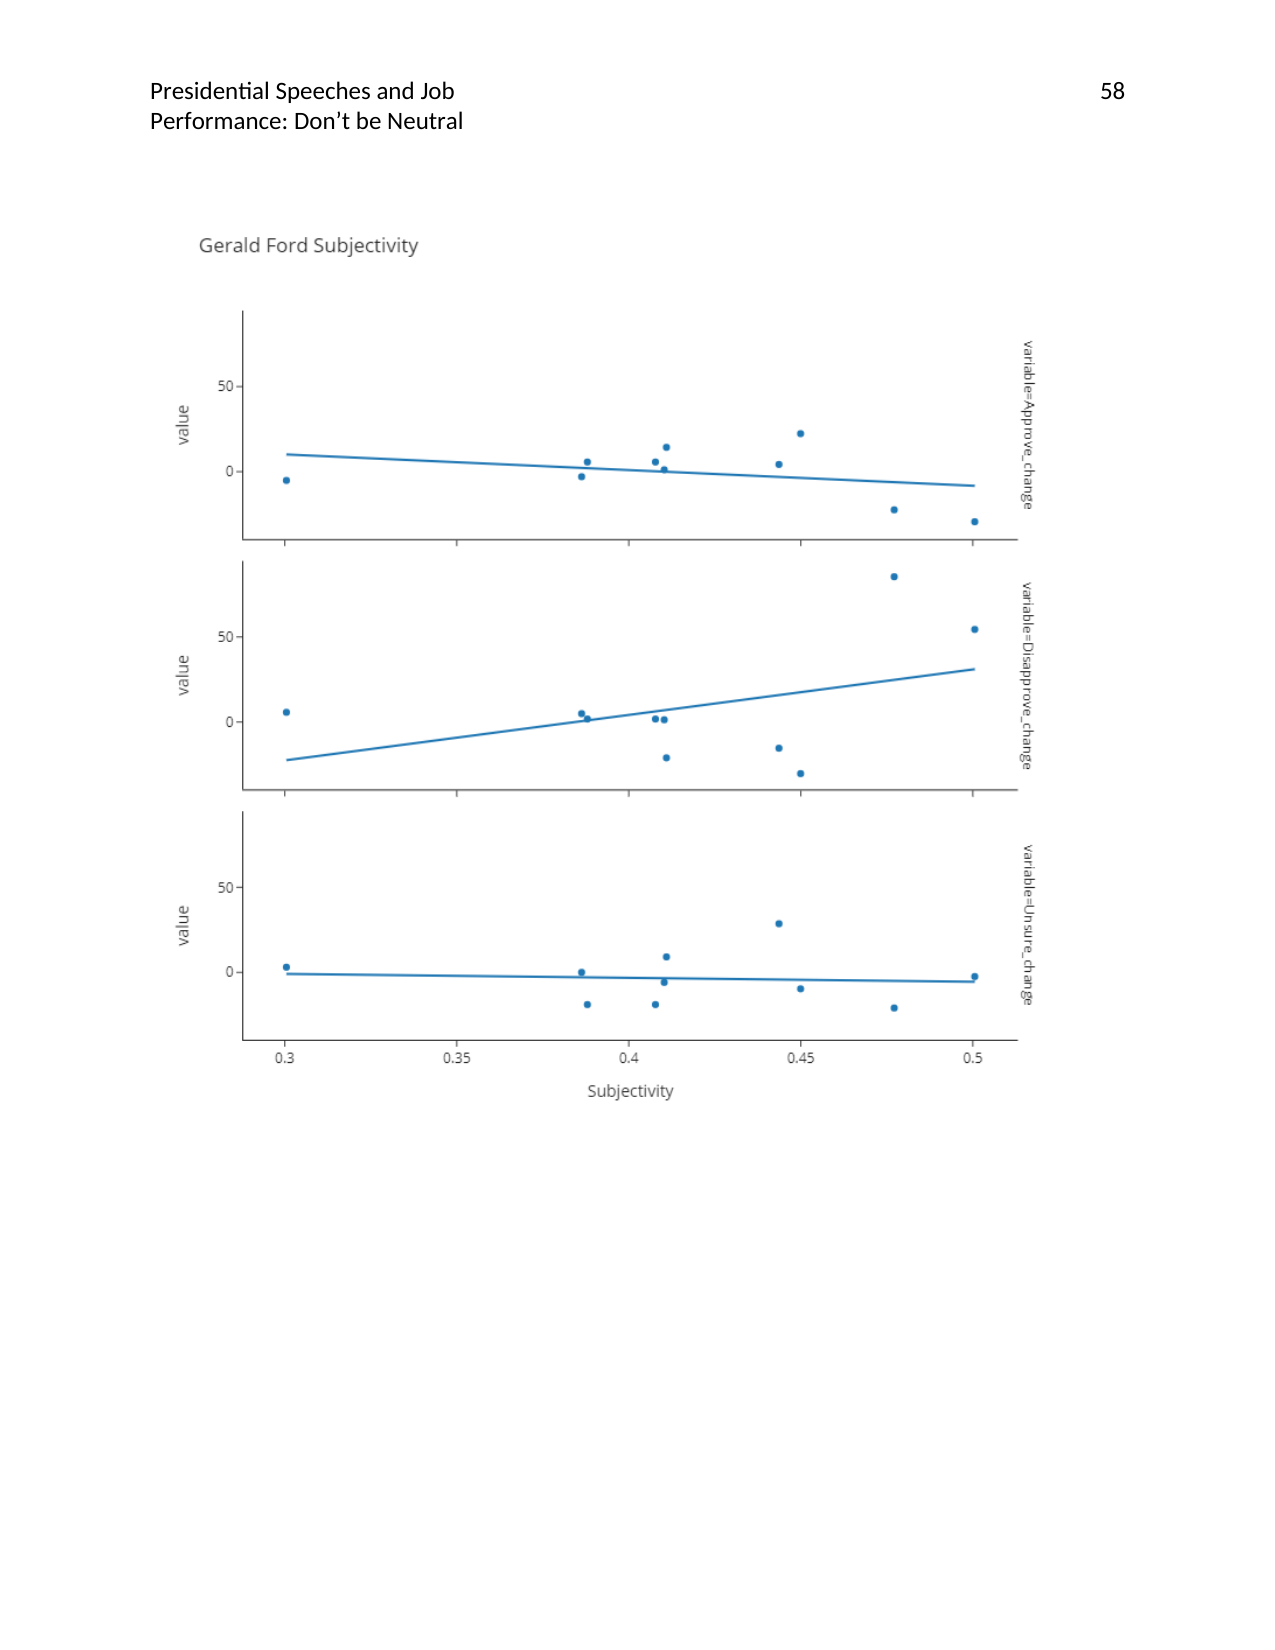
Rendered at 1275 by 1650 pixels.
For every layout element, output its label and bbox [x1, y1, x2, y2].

picture [150, 194, 1125, 1132]
